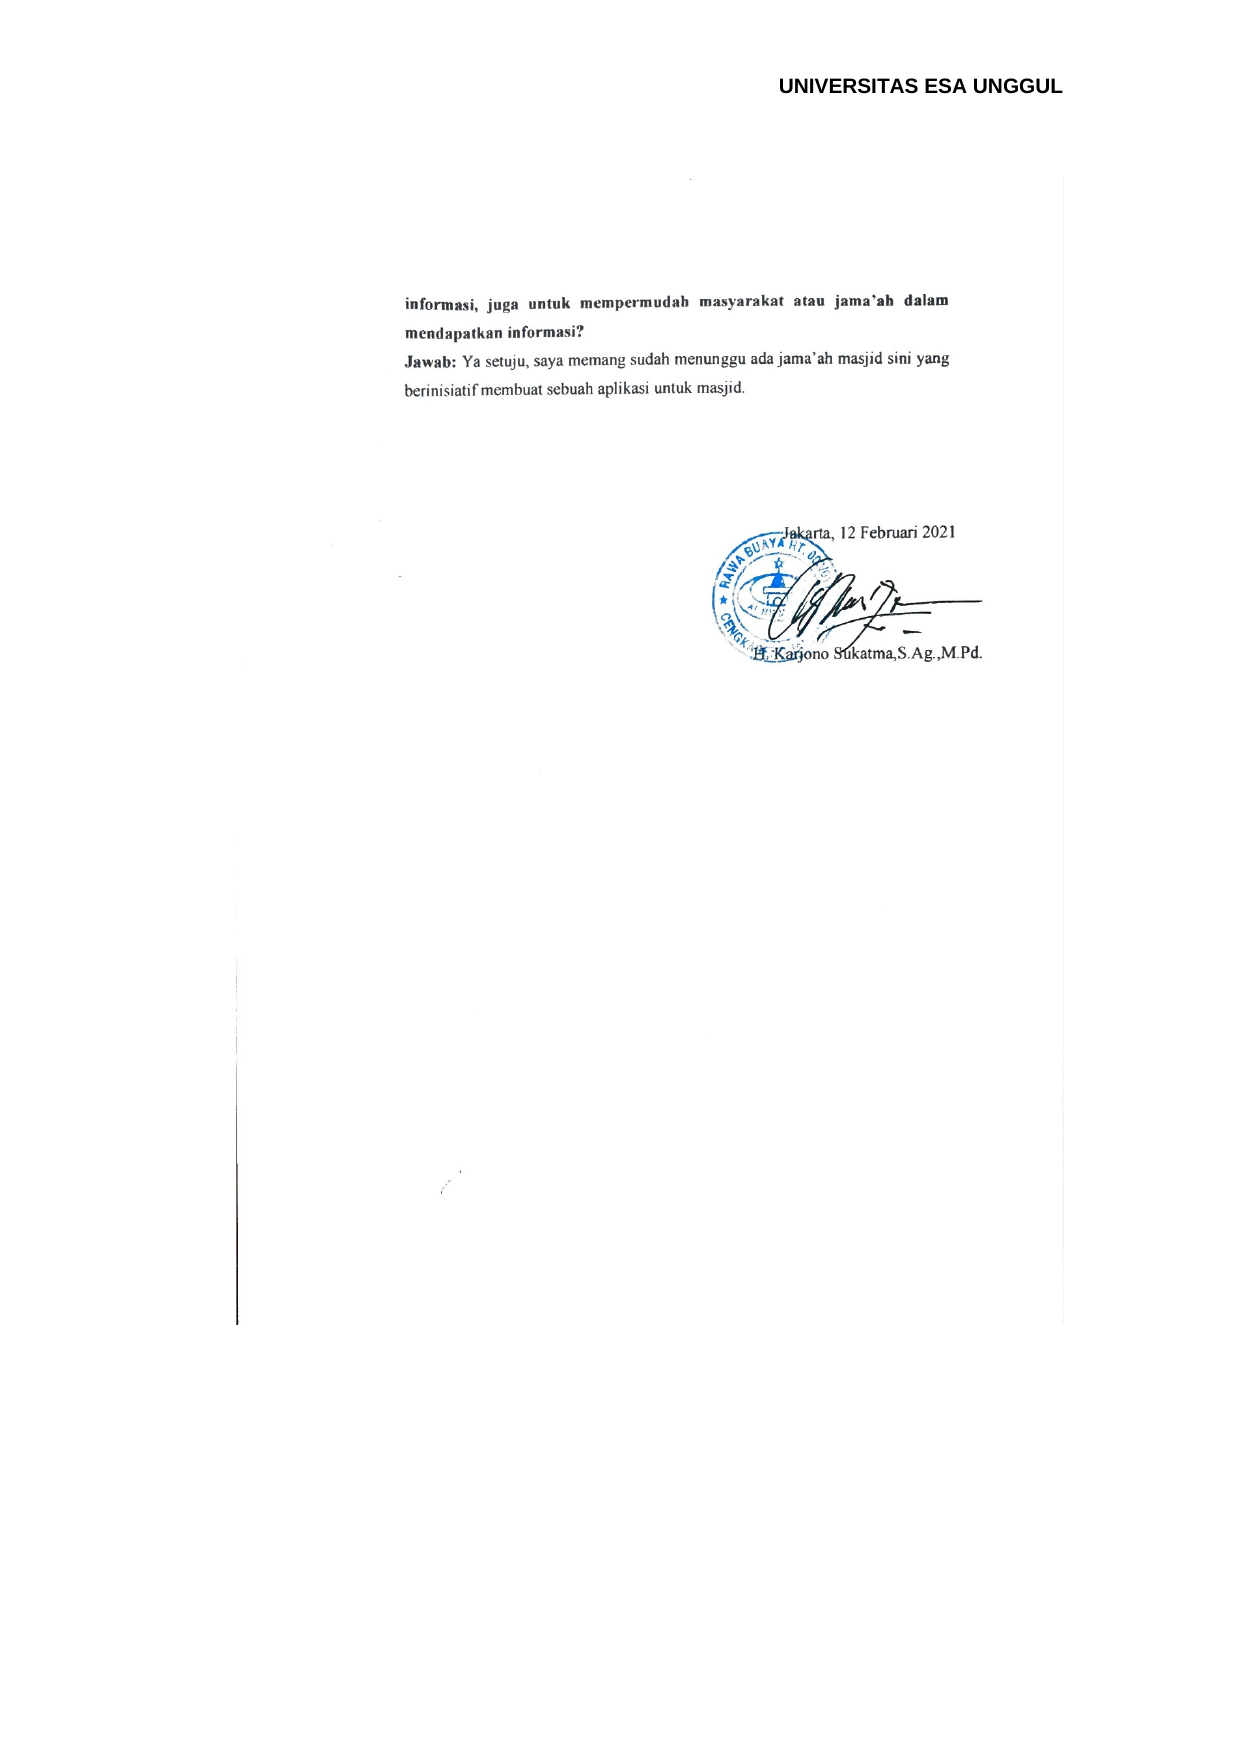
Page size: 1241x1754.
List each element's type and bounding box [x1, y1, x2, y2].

picture [236, 177, 1064, 1325]
